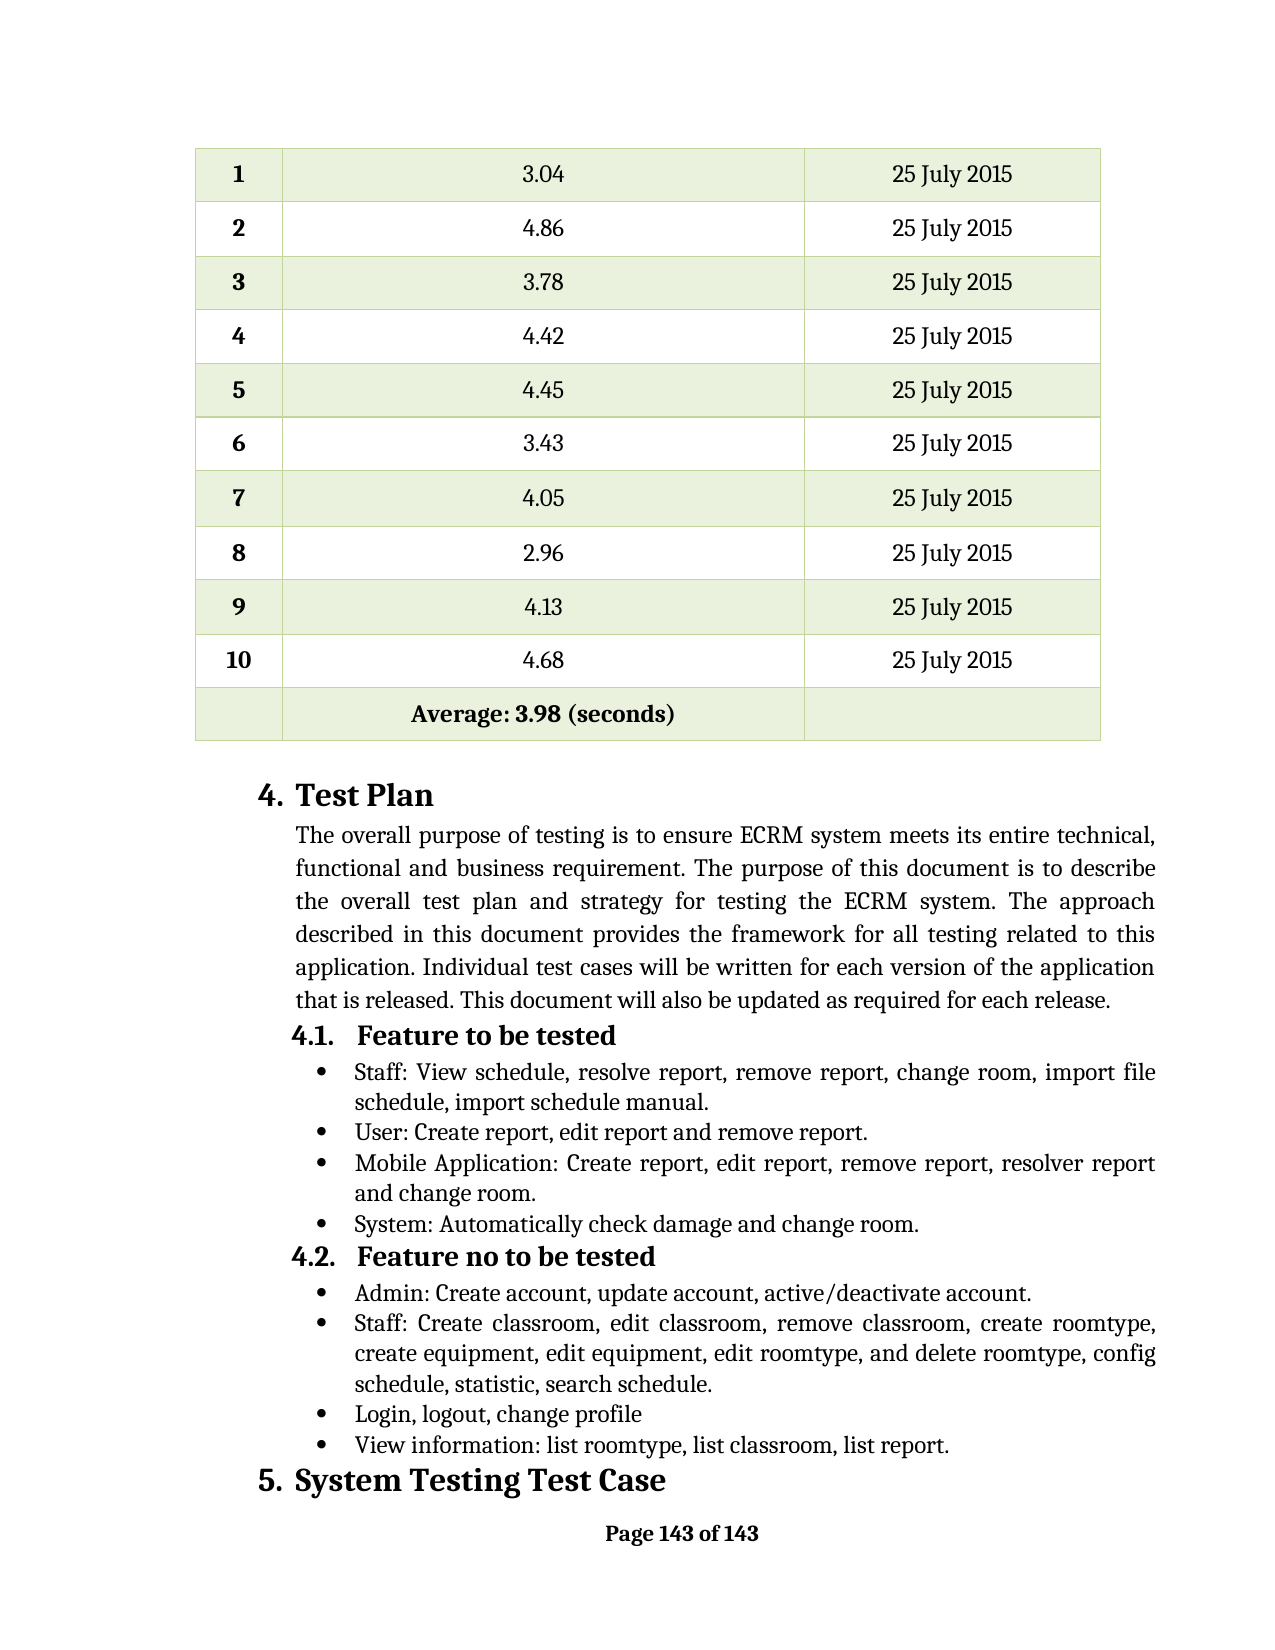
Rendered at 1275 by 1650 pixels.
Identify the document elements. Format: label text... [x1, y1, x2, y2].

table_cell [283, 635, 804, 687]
list Admin: Create account, update account, active/deactivate account. [317, 1278, 1157, 1307]
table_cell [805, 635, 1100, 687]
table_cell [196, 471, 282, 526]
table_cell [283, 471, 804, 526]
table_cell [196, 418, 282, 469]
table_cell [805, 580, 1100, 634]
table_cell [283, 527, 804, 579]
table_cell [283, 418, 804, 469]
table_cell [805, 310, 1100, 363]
list System: Automatically check damage and change room. [317, 1209, 1157, 1238]
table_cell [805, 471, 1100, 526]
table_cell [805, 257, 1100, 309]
list Test Plan [258, 777, 1157, 815]
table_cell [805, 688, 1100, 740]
list User: Create report, edit report and remove report. [317, 1118, 1157, 1147]
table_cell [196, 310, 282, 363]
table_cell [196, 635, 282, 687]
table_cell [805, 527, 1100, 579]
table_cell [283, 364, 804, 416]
list Feature to be tested [291, 1019, 1157, 1052]
list View information: list roomtype, list classroom, list report. [317, 1431, 1157, 1459]
list Staff: View schedule, resolve report, remove report, change room, import file schedule, import schedule manual. [317, 1057, 1157, 1117]
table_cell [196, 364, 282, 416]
list Login, logout, change profile [317, 1400, 1157, 1429]
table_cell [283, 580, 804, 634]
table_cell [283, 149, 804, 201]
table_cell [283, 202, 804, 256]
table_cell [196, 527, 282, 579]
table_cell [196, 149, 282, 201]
list Staff: Create classroom, edit classroom, remove classroom, create roomtype, create equipment, edit equipment, edit roomtype, and delete roomtype, config schedule, statistic, search schedule. [317, 1309, 1157, 1398]
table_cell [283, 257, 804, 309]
list The overall purpose of testing is to ensure ECRM system meets its entire technical, functional and business requirement. The purpose of this document is to describe the overall test plan and strategy for testing the ECRM system. The approach described in this document provides the framework for all testing related to this application. Individual test cases will be written for each version of the application that is released. This document will also be updated as required for each release. [295, 821, 1157, 1015]
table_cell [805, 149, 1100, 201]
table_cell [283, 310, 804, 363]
list Feature no to be tested [291, 1240, 1157, 1273]
list System Testing Test Case [258, 1461, 1157, 1499]
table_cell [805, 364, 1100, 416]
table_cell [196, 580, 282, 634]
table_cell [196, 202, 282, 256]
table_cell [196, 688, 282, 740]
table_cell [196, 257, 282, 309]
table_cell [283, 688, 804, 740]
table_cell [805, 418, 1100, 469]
list Mobile Application: Create report, edit report, remove report, resolver report and change room. [317, 1149, 1157, 1208]
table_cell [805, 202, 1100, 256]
